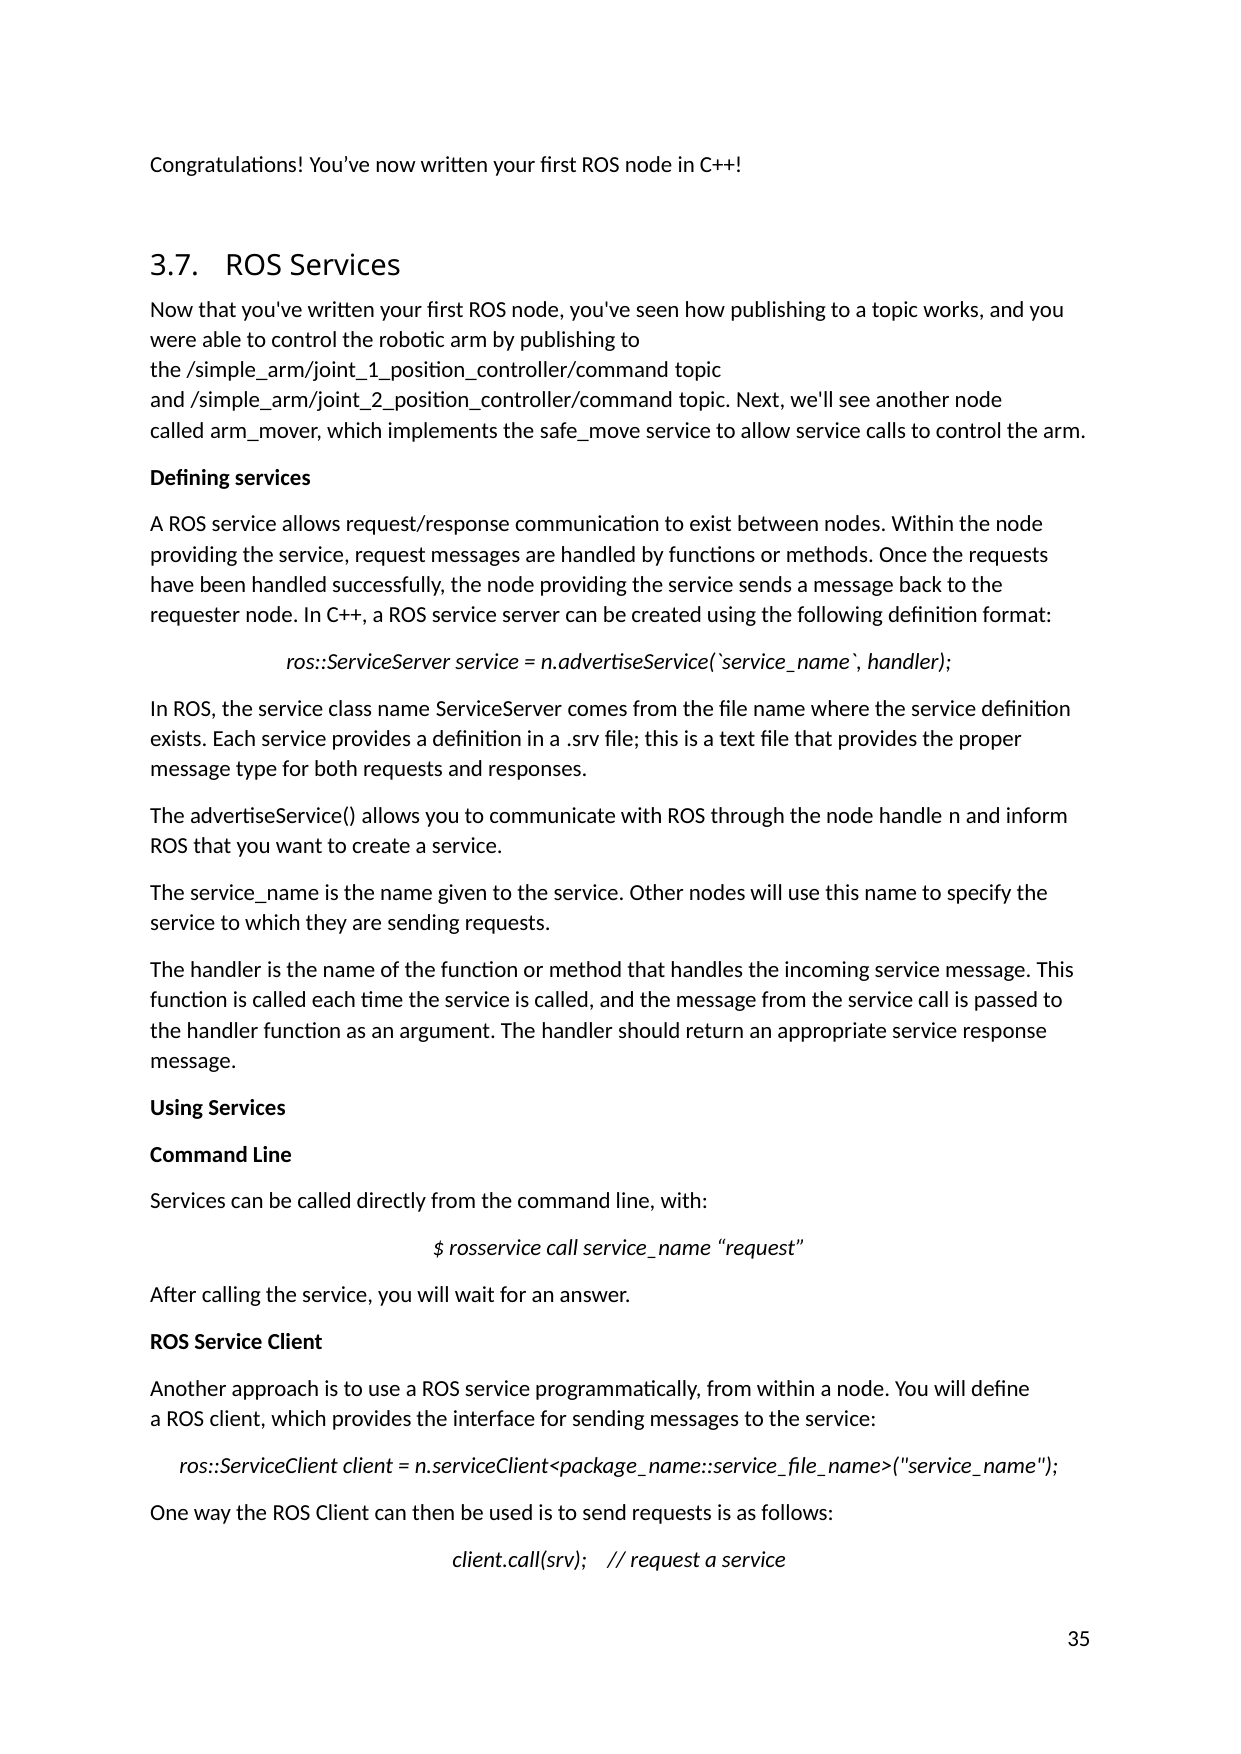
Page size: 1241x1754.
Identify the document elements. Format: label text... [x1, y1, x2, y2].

text ROS Service Client [150, 1327, 1090, 1355]
text $ rosservice call service_name “request” [150, 1233, 1090, 1261]
text After calling the service, you will wait for an answer. [150, 1280, 1090, 1308]
text One way the ROS Client can then be used is to send requests is as follows: [150, 1498, 1090, 1526]
text Defining services [150, 463, 1090, 491]
subtitle ROS Services [150, 244, 1090, 283]
text Congratulations! You’ve now written your first ROS node in C++! [150, 150, 1090, 178]
text In ROS, the service class name ServiceServer comes from the file name where the service definition exists. Each service provides a definition in a .srv file; this is a text file that provides the proper message type for both requests and responses. [150, 694, 1090, 782]
text Now that you've written your first ROS node, you've seen how publishing to a topic works, and you were able to control the robotic arm by publishing to the /simple_arm/joint_1_position_controller/command topic and /simple_arm/joint_2_position_controller/command topic. Next, we'll see another node called arm_mover, which implements the safe_move service to allow service calls to control the arm. [150, 295, 1090, 444]
text ros::ServiceServer service = n.advertiseService(`service_name`, handler); [150, 647, 1090, 675]
text Command Line [150, 1140, 1090, 1168]
text A ROS service allows request/response communication to exist between nodes. Within the node providing the service, request messages are handled by functions or methods. Once the requests have been handled successfully, the node providing the service sends a message back to the requester node. In C++, a ROS service server can be created using the following definition format: [150, 509, 1090, 628]
text The service_name is the name given to the service. Other nodes will use this name to specify the service to which they are sending requests. [150, 878, 1090, 936]
text client.call(srv); // request a service [150, 1545, 1090, 1573]
text Another approach is to use a ROS service programmatically, from within a node. You will define a ROS client, which provides the interface for sending messages to the service: [150, 1374, 1090, 1432]
text Services can be called directly from the command line, with: [150, 1187, 1090, 1214]
text The handler is the name of the function or method that handles the incoming service message. This function is called each time the service is called, and the message from the service call is passed to the handler function as an argument. The handler should return an appropriate service response message. [150, 955, 1090, 1074]
text The advertiseService() allows you to communicate with ROS through the node handle n and inform ROS that you want to create a service. [150, 801, 1090, 859]
text ros::ServiceClient client = n.serviceClient<package_name::service_file_name>("service_name"); [150, 1451, 1090, 1479]
text Using Services [150, 1093, 1090, 1121]
